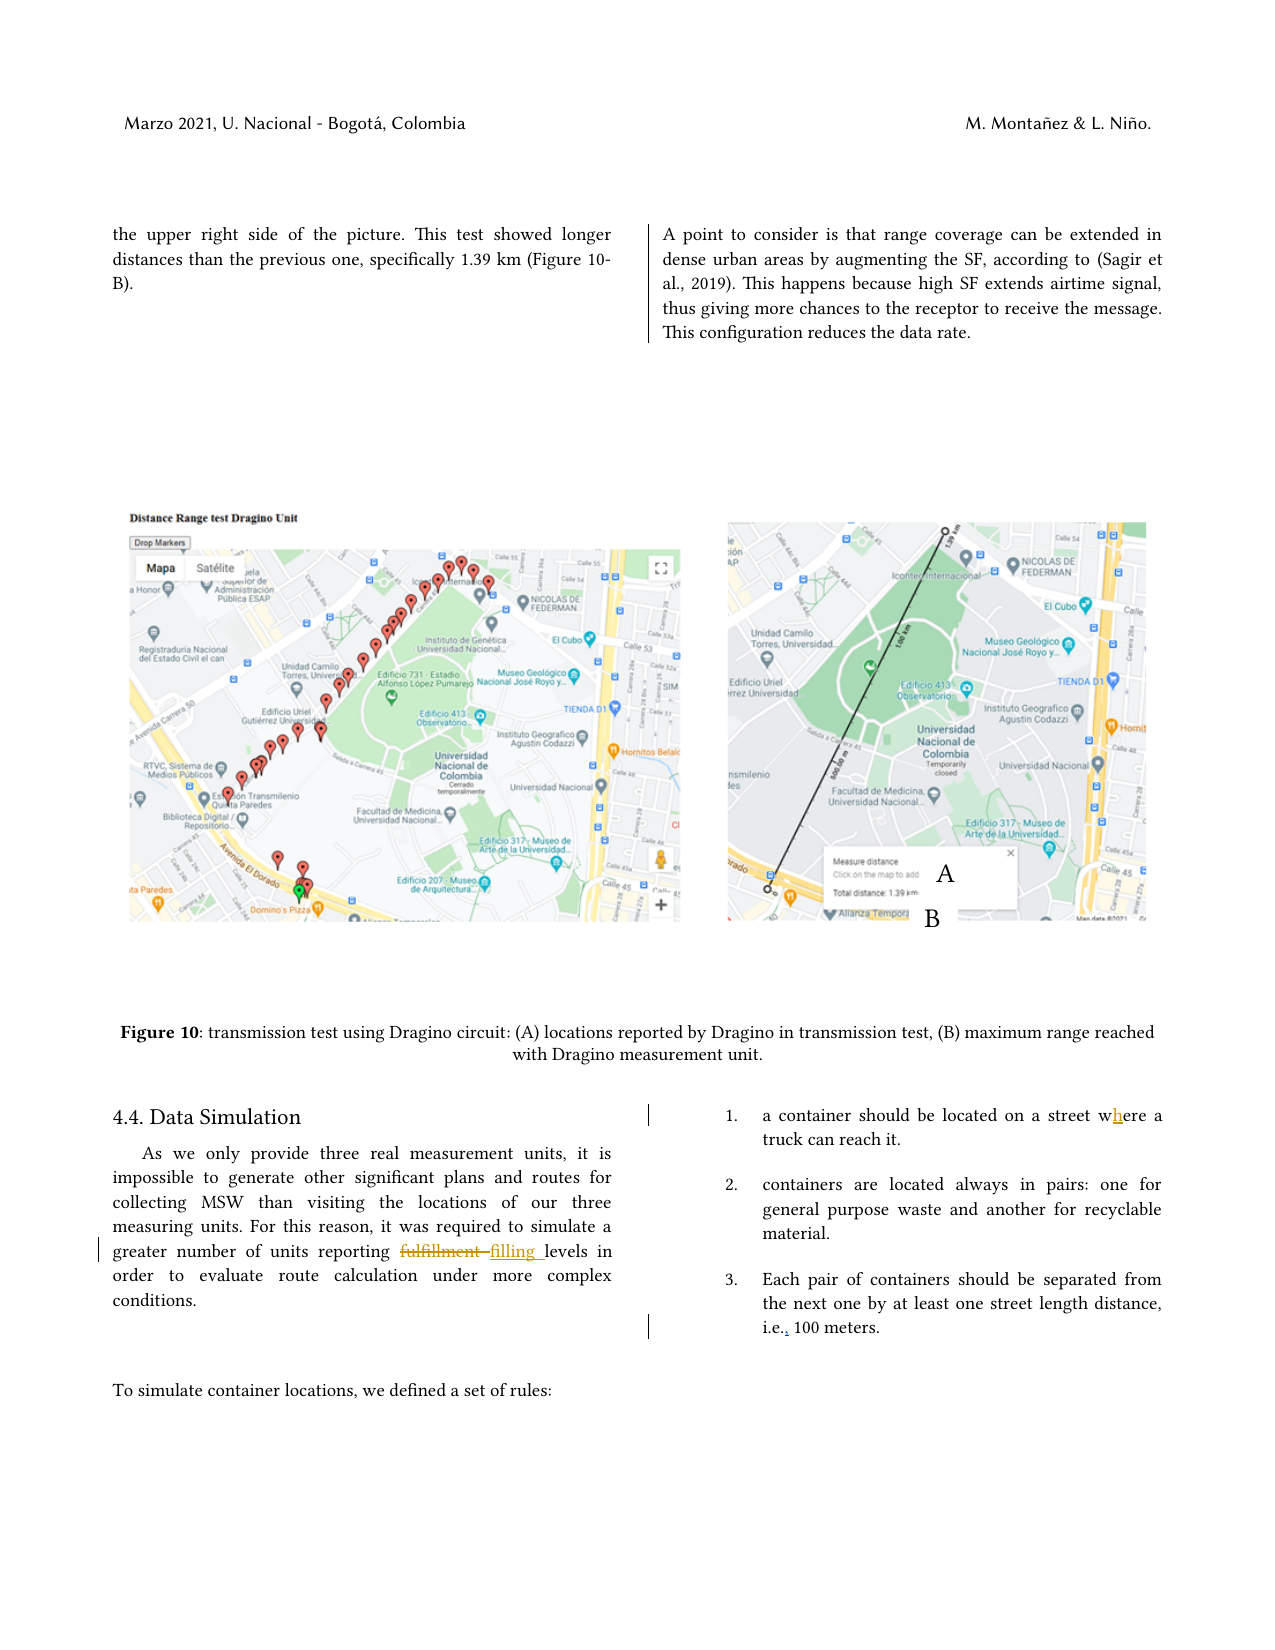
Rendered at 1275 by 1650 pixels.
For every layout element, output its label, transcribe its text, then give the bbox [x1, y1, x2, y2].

list Each pair of containers should be separated from the next one by at least one street length distance, i.e. 100 meters. [725, 1268, 1162, 1338]
text A point to consider is that range coverage can be extended in dense urban areas by augmenting the SF, according to (Sagir et al., 2019). This happens because high SF extends airtime signal, thus giving more chances to the receptor to receive the message. This configuration reduces the data rate. [662, 224, 1162, 343]
text As we only provide three real measurement units, it is impossible to generate other significant plans and routes for collecting MSW than visiting the locations of our three measuring units. For this reason, it was required to simulate a greater number of units reporting levels in order to evaluate route calculation under more complex conditions. [112, 1142, 612, 1311]
list containers are located always in pairs: one for general purpose waste and another for recyclable material. [725, 1174, 1162, 1244]
picture [112, 497, 1167, 938]
text To simulate container locations, we defined a set of rules: [112, 1380, 612, 1401]
list a container should be located on a street were a truck can reach it. [725, 1104, 1162, 1150]
text 4.4. Data Simulation [112, 1104, 612, 1130]
text Figure 10: transmission test using Dragino circuit: (A) locations reported by Dragino in transmission test, (B) maximum range reached with Dragino measurement unit. [112, 1022, 1162, 1064]
